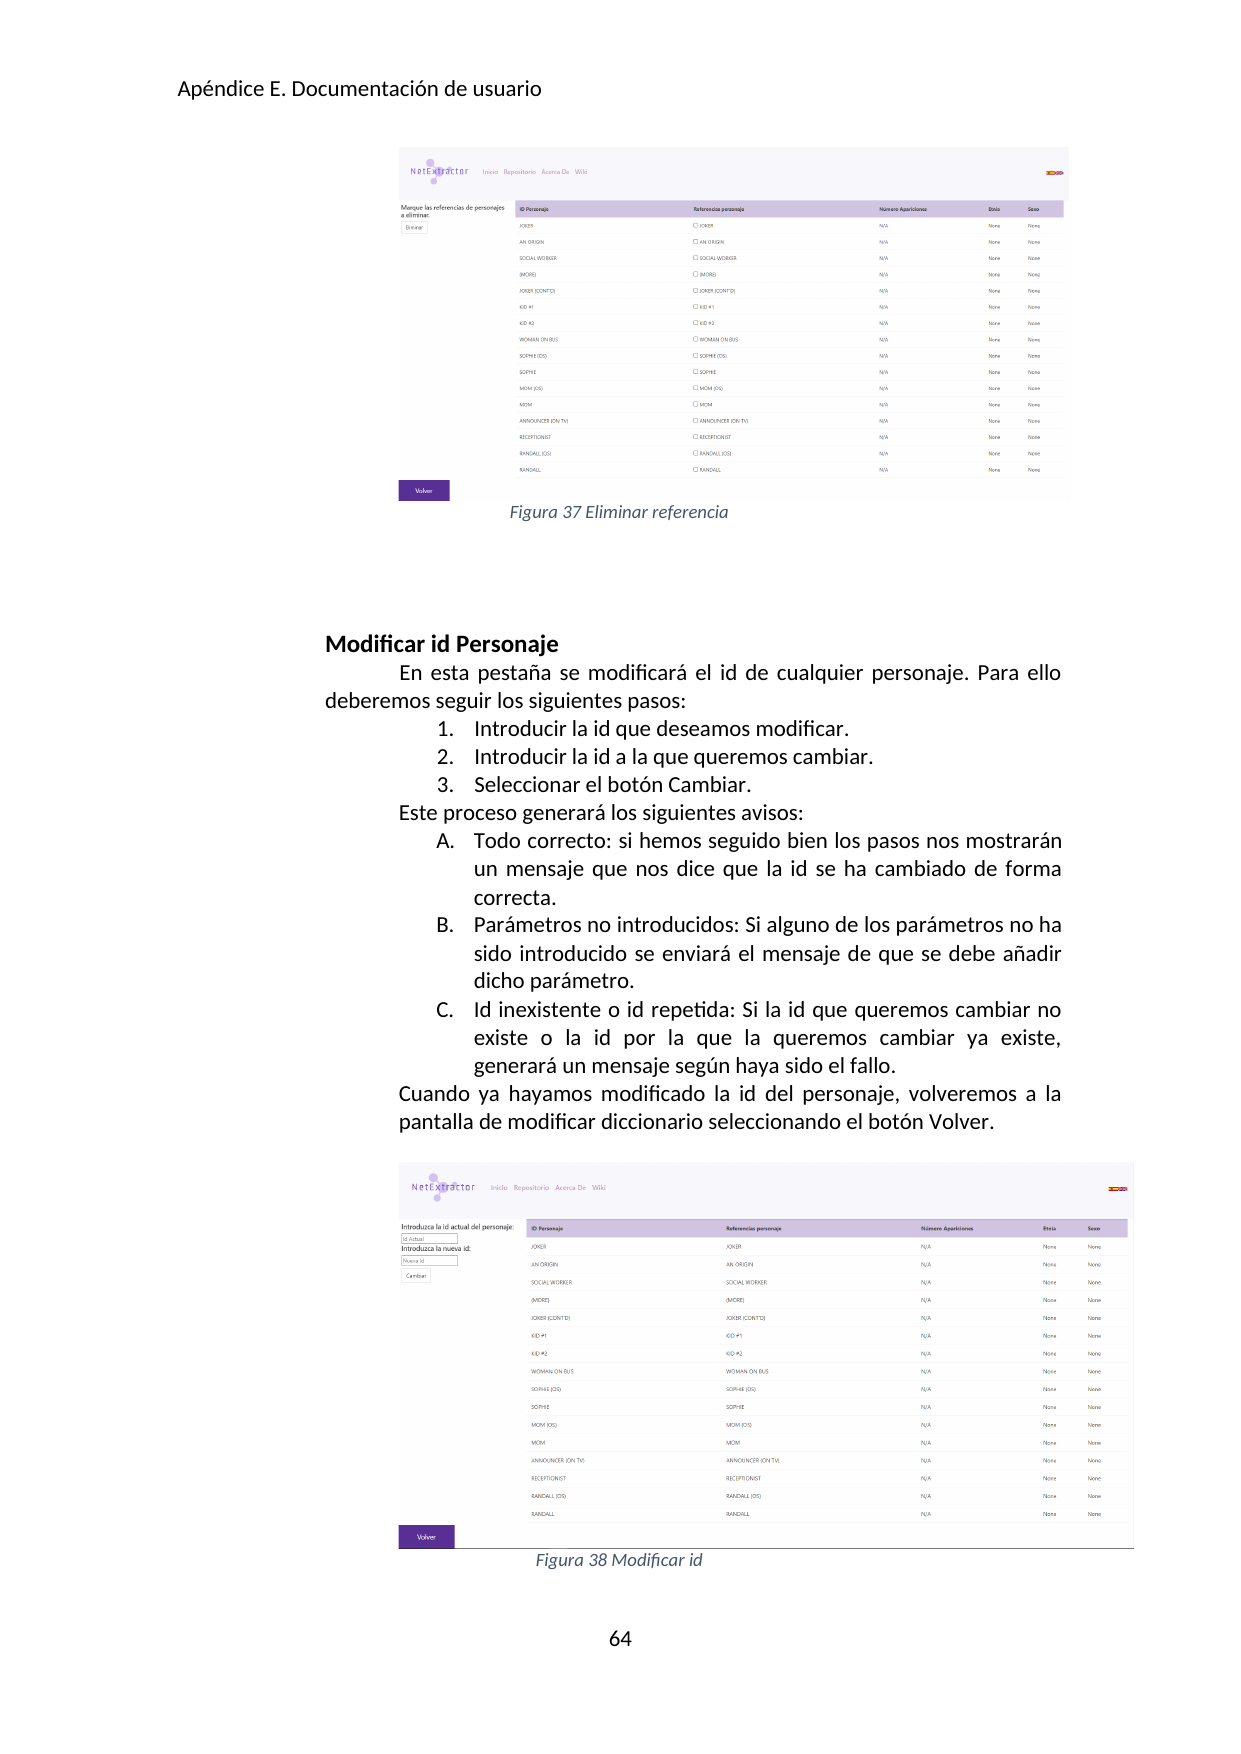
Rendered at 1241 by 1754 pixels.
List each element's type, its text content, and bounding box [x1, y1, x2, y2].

list Parámetros no introducidos: Si alguno de los parámetros no ha sido introducido se enviará el mensaje de que se debe añadir dicho parámetro. [436, 911, 1063, 995]
text Este proceso generará los siguientes avisos: [398, 798, 1063, 827]
subtitle Modificar id Personaje [177, 628, 1063, 658]
text Cuando ya hayamos modificado la id del personaje, volveremos a la pantalla de modificar diccionario seleccionando el botón Volver. [398, 1079, 1063, 1135]
list Todo correcto: si hemos seguido bien los pasos nos mostrarán un mensaje que nos dice que la id se ha cambiado de forma correcta. [436, 827, 1063, 911]
list Seleccionar el botón Cambiar. [437, 771, 1063, 798]
picture [398, 147, 1069, 501]
list Introducir la id a la que queremos cambiar. [437, 742, 1063, 771]
list Introducir la id que deseamos modificar. [437, 714, 1063, 742]
picture [398, 1162, 1134, 1549]
list Id inexistente o id repetida: Si la id que queremos cambiar no existe o la id por la que la queremos cambiar ya existe, generará un mensaje según haya sido el fallo. [436, 995, 1063, 1079]
text En esta pestaña se modificará el id de cualquier personaje. Para ello deberemos seguir los siguientes pasos: [325, 658, 1063, 714]
